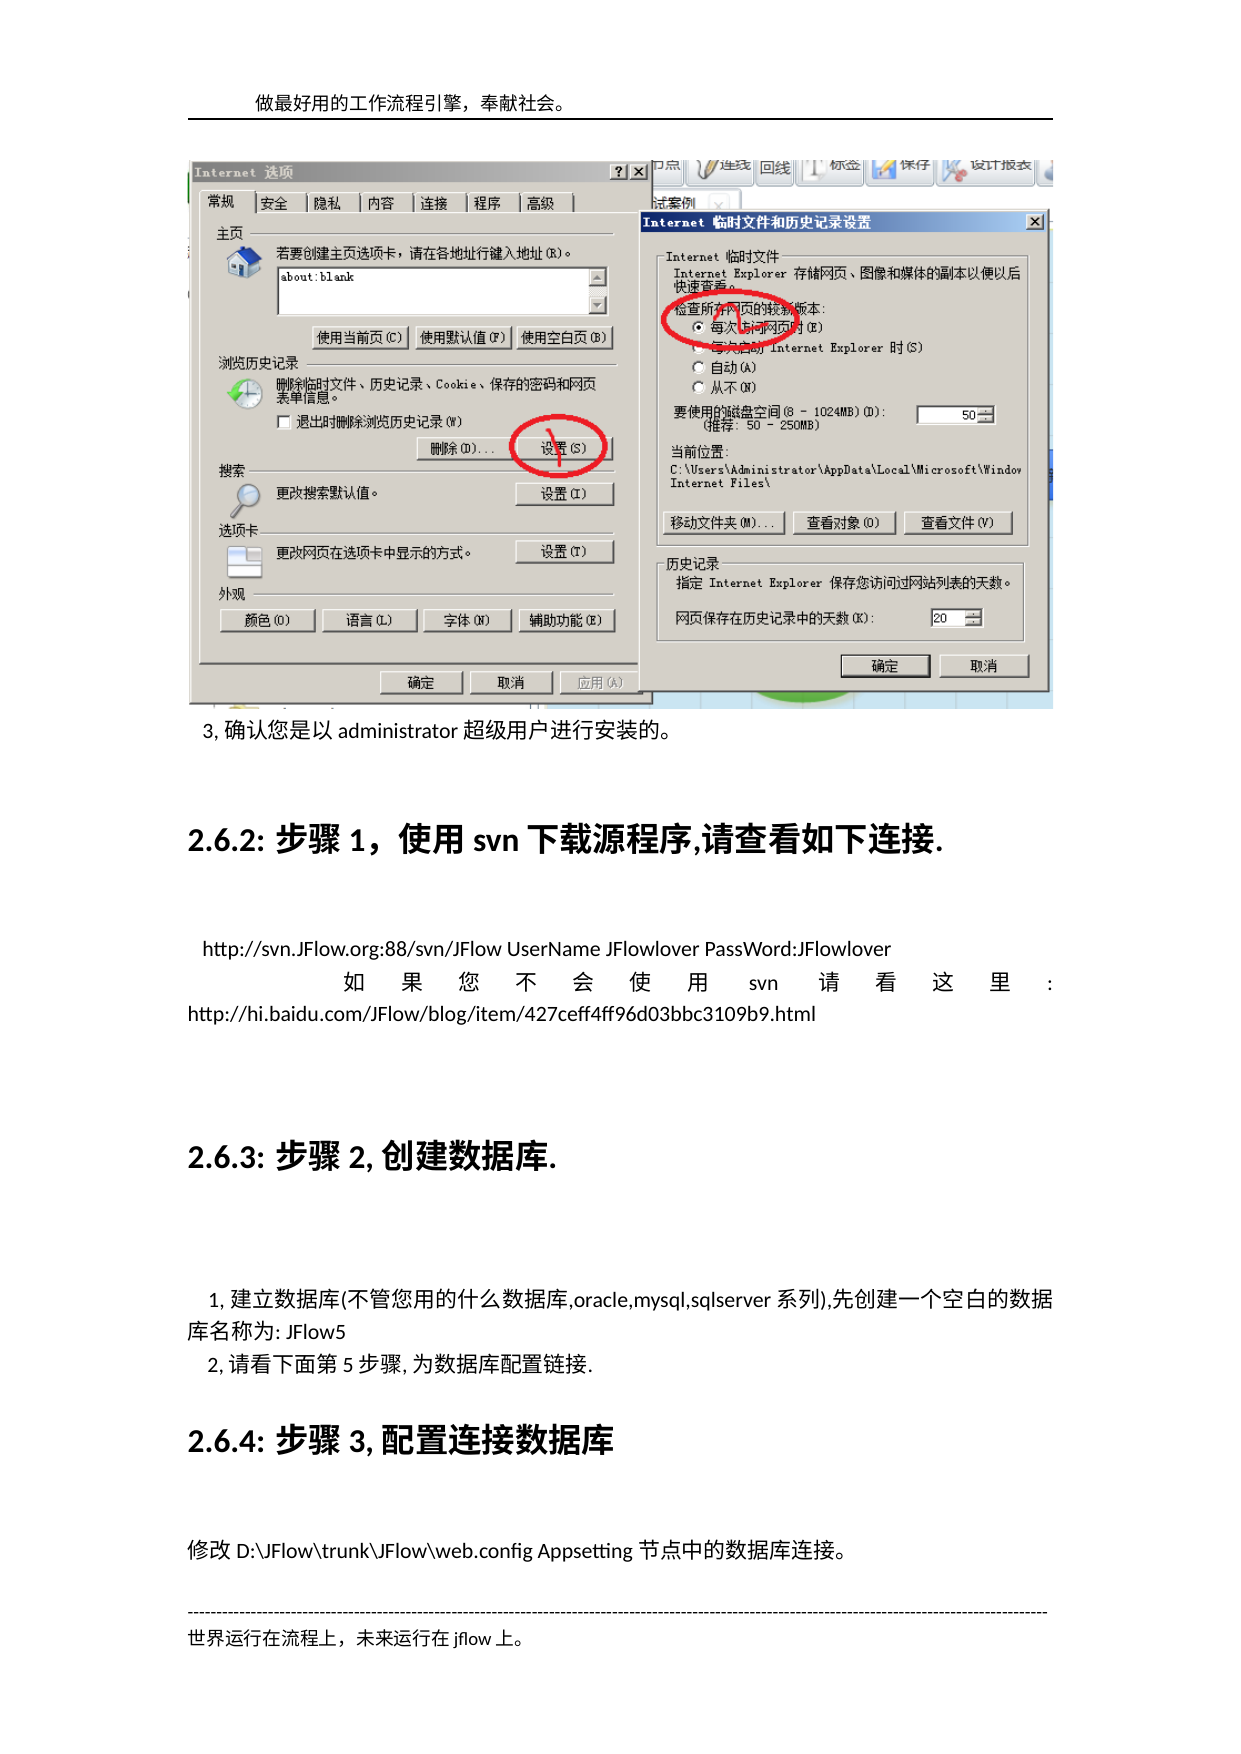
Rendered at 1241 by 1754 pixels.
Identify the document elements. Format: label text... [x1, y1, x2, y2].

text 如果您不会使用svn请看这里: http://hi.baidu.com/JFlow/blog/item/427ceff4ff96d03bbc3109b9.html [187, 964, 1053, 1029]
text 2, 请看下面第5步骤, 为数据库配置链接. [187, 1346, 1053, 1379]
subtitle 步骤1，使用 svn下载源程序,请查看如下连接. [187, 805, 1053, 870]
subtitle 步骤3, 配置连接数据库 [187, 1406, 1053, 1471]
picture [187, 160, 1054, 709]
subtitle 步骤2, 创建数据库. [187, 1122, 1053, 1187]
text 3, 确认您是以administrator 超级用户进行安装的。 [187, 713, 1053, 745]
text http://svn.JFlow.org:88/svn/JFlow UserName JFlowlover PassWord:JFlowlover [187, 932, 1053, 964]
text 1, 建立数据库(不管您用的什么数据库,oracle,mysql,sqlserver系列),先创建一个空白的数据库名称为: JFlow5 [187, 1281, 1053, 1346]
text 修改 D:\JFlow\trunk\JFlow\web.config Appsetting 节点中的数据库连接。 [187, 1533, 1053, 1566]
